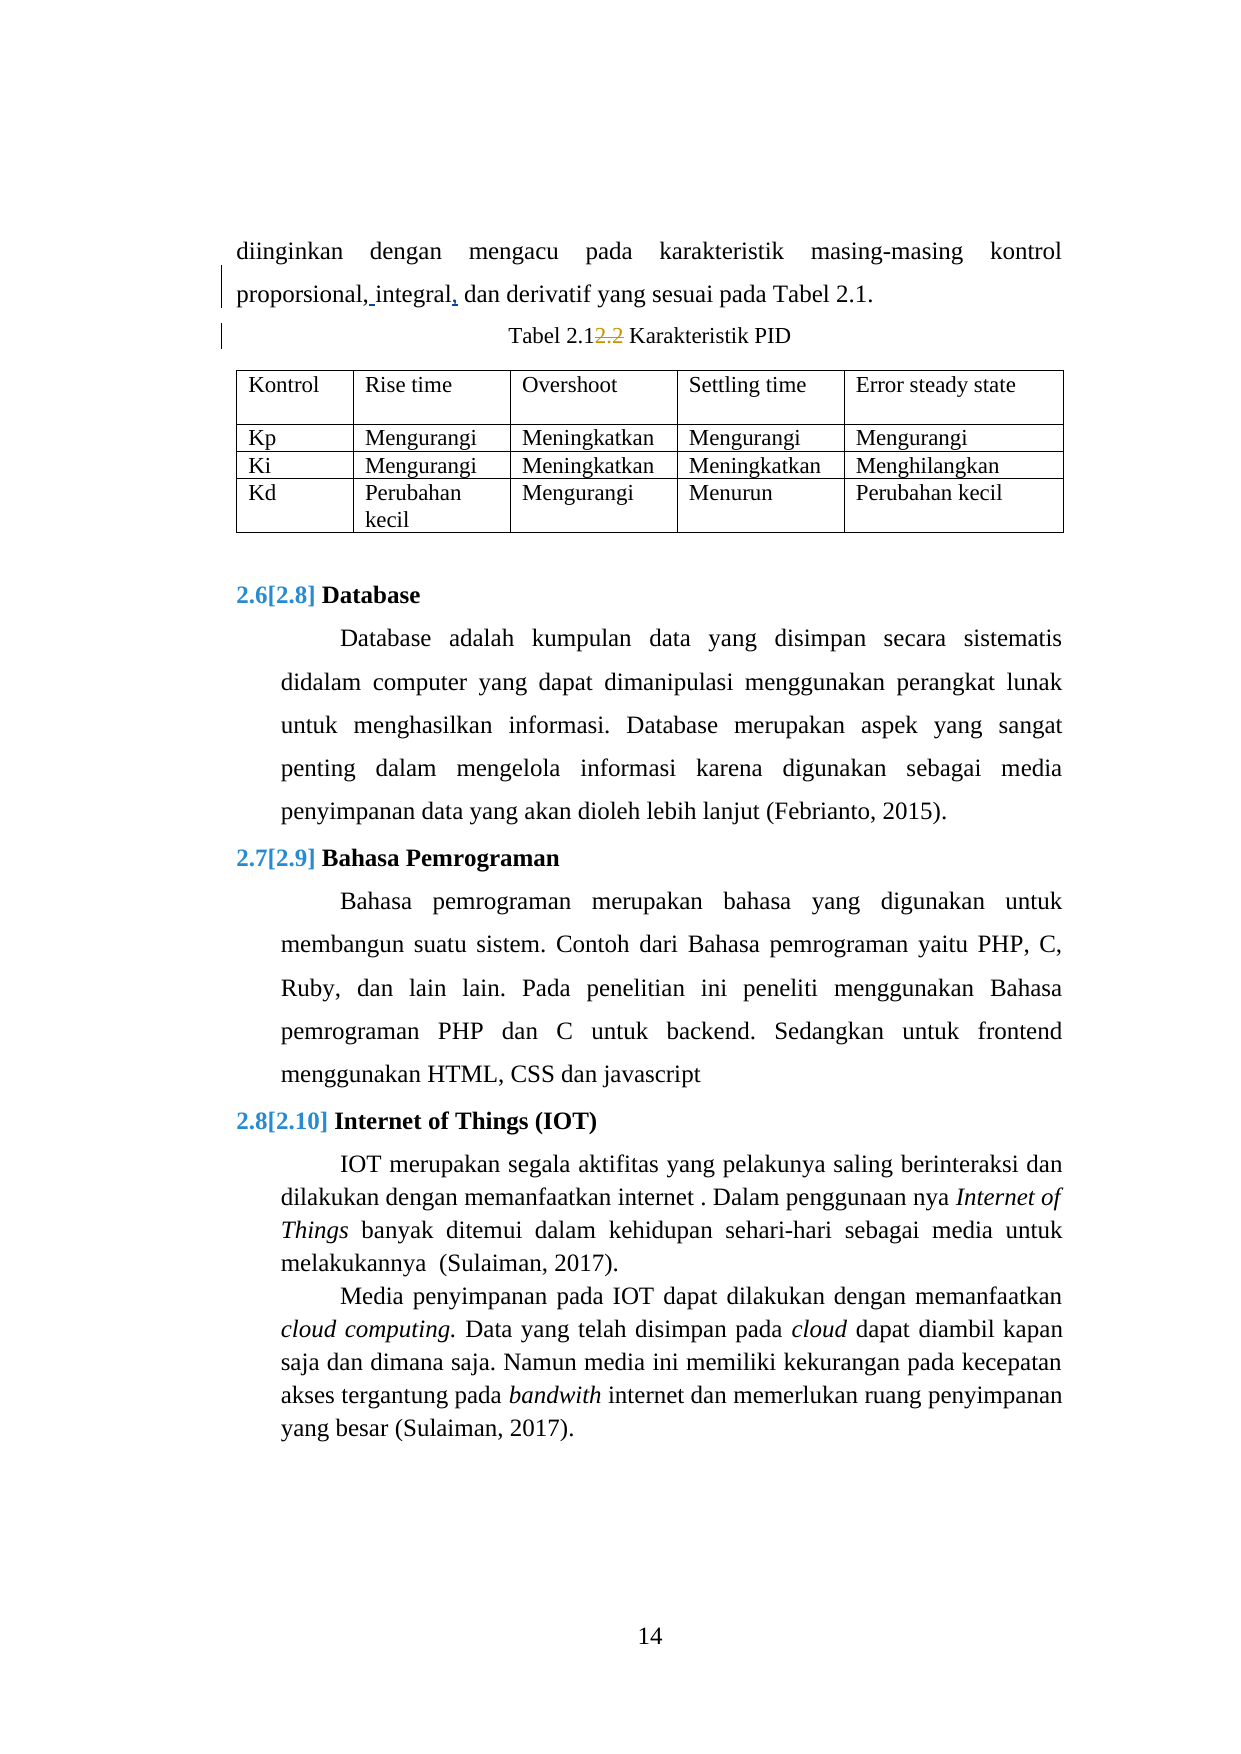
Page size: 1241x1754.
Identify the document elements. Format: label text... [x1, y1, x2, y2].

table_cell Ki [237, 452, 353, 478]
text IOT merupakan segala aktifitas yang pelakunya saling berinteraksi dan dilakukan dengan memanfaatkan internet . Dalam penggunaan nya Internet of Things banyak ditemui dalam kehidupan sehari-hari sebagai media untuk melakukannya . [281, 1149, 1063, 1277]
table_cell Kd [237, 479, 353, 532]
table_header Kontrol [237, 371, 353, 423]
subtitle Bahasa Pemrograman [236, 843, 1063, 872]
text Media penyimpanan pada IOT dapat dilakukan dengan memanfaatkan cloud computing. Data yang telah disimpan pada cloud dapat diambil kapan saja dan dimana saja. Namun media ini memiliki kekurangan pada kecepatan akses tergantung pada bandwith internet dan memerlukan ruang penyimpanan yang besar . [281, 1281, 1063, 1442]
table_cell Meningkatkan [511, 452, 677, 478]
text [236, 236, 1063, 308]
table_cell Mengurangi [354, 425, 510, 451]
table_header Settling time [678, 371, 844, 423]
table_header Error steady state [845, 371, 1063, 423]
table_cell Meningkatkan [511, 425, 677, 451]
subtitle Database [236, 580, 1063, 609]
table_header Rise time [354, 371, 510, 423]
table_cell Mengurangi [354, 452, 510, 478]
table_cell Meningkatkan [678, 452, 844, 478]
table_cell Perubahan kecil [354, 479, 510, 532]
table_cell Menurun [678, 479, 844, 532]
table_cell Perubahan kecil [845, 479, 1063, 532]
subtitle Internet of Things (IOT) [236, 1106, 1063, 1135]
text Bahasa pemrograman merupakan bahasa yang digunakan untuk membangun suatu sistem. Contoh dari Bahasa pemrograman yaitu PHP, C, Ruby, dan lain lain. Pada penelitian ini peneliti menggunakan Bahasa pemrograman PHP dan C untuk backend. Sedangkan untuk frontend menggunakan HTML, CSS dan javascript [281, 886, 1063, 1088]
table_cell Menghilangkan [845, 452, 1063, 478]
text Tabel 2.1 Karakteristik PID [236, 322, 1063, 349]
table_cell Mengurangi [845, 425, 1063, 451]
table_header Overshoot [511, 371, 677, 423]
table_cell Mengurangi [678, 425, 844, 451]
text Database adalah kumpulan data yang disimpan secara sistematis didalam computer yang dapat dimanipulasi menggunakan perangkat lunak untuk menghasilkan informasi. Database merupakan aspek yang sangat penting dalam mengelola informasi karena digunakan sebagai media penyimpanan data yang akan dioleh lebih lanjut . [281, 623, 1063, 825]
table_cell Kp [237, 425, 353, 451]
table_cell Mengurangi [511, 479, 677, 532]
